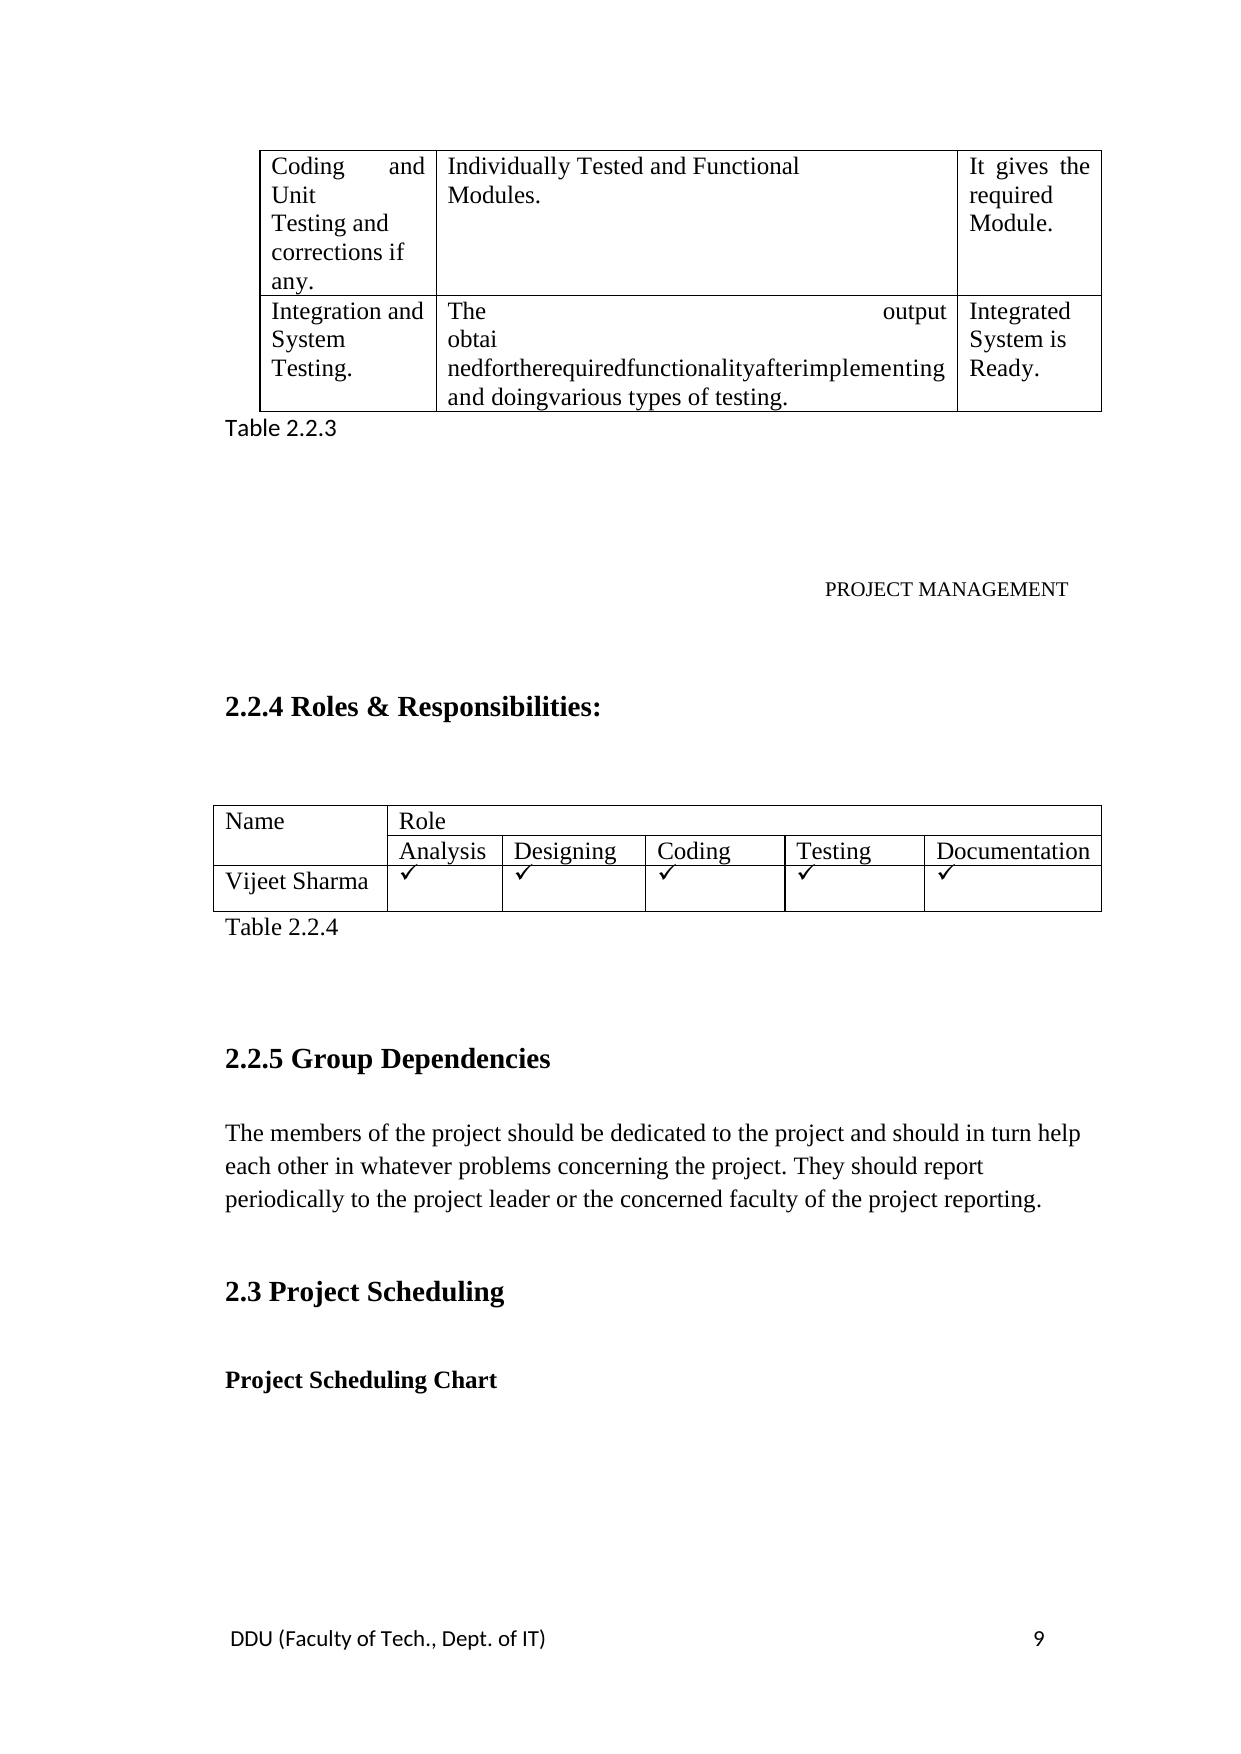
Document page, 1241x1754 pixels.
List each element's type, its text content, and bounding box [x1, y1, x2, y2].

table_header [646, 806, 785, 835]
table_cell Designing [503, 836, 645, 865]
table_header [785, 806, 925, 835]
table_cell [646, 866, 784, 911]
table_cell It gives the required Module. [958, 151, 1101, 295]
table_header [925, 806, 1101, 835]
text 2.2.5 Group Dependencies [225, 1041, 1090, 1074]
table_header Name [214, 806, 387, 835]
table_cell Individually Tested and Functional Modules. [437, 151, 957, 295]
table_cell Coding [646, 836, 784, 865]
table_cell [503, 866, 645, 911]
table_cell [388, 866, 502, 911]
text Table 2.2.3 [225, 412, 1090, 442]
text Table 2.2.4 [225, 912, 1090, 941]
text PROJECT MANAGEMENT [750, 577, 1090, 601]
table_cell Coding and Unit Testing and corrections if any. [261, 151, 436, 295]
table_cell Vijeet Sharma [214, 866, 387, 911]
table_cell Analysis [388, 836, 502, 865]
table_cell [925, 866, 1101, 911]
table_cell Testing [786, 836, 924, 865]
text 2.2.4 Roles & Responsibilities: [225, 689, 1090, 723]
table_cell [214, 835, 387, 865]
text 2.3 Project Scheduling [225, 1274, 1090, 1308]
table_cell The output obtainedfortherequiredfunctionalityafterimplementingand doingvarious types of testing. [437, 296, 957, 411]
text Project Scheduling Chart [225, 1366, 1090, 1394]
text The members of the project should be dedicated to the project and should in turn help each other in whatever problems concerning the project. They should report periodically to the project leader or the concerned faculty of the project reporting. [225, 1118, 1090, 1213]
table_cell Integrated System is Ready. [958, 296, 1101, 411]
table_cell Integration and System Testing. [261, 296, 436, 411]
table_header [503, 806, 646, 835]
table_cell [786, 866, 924, 911]
table_cell Documentation [925, 836, 1101, 865]
table_header Role [388, 806, 502, 835]
